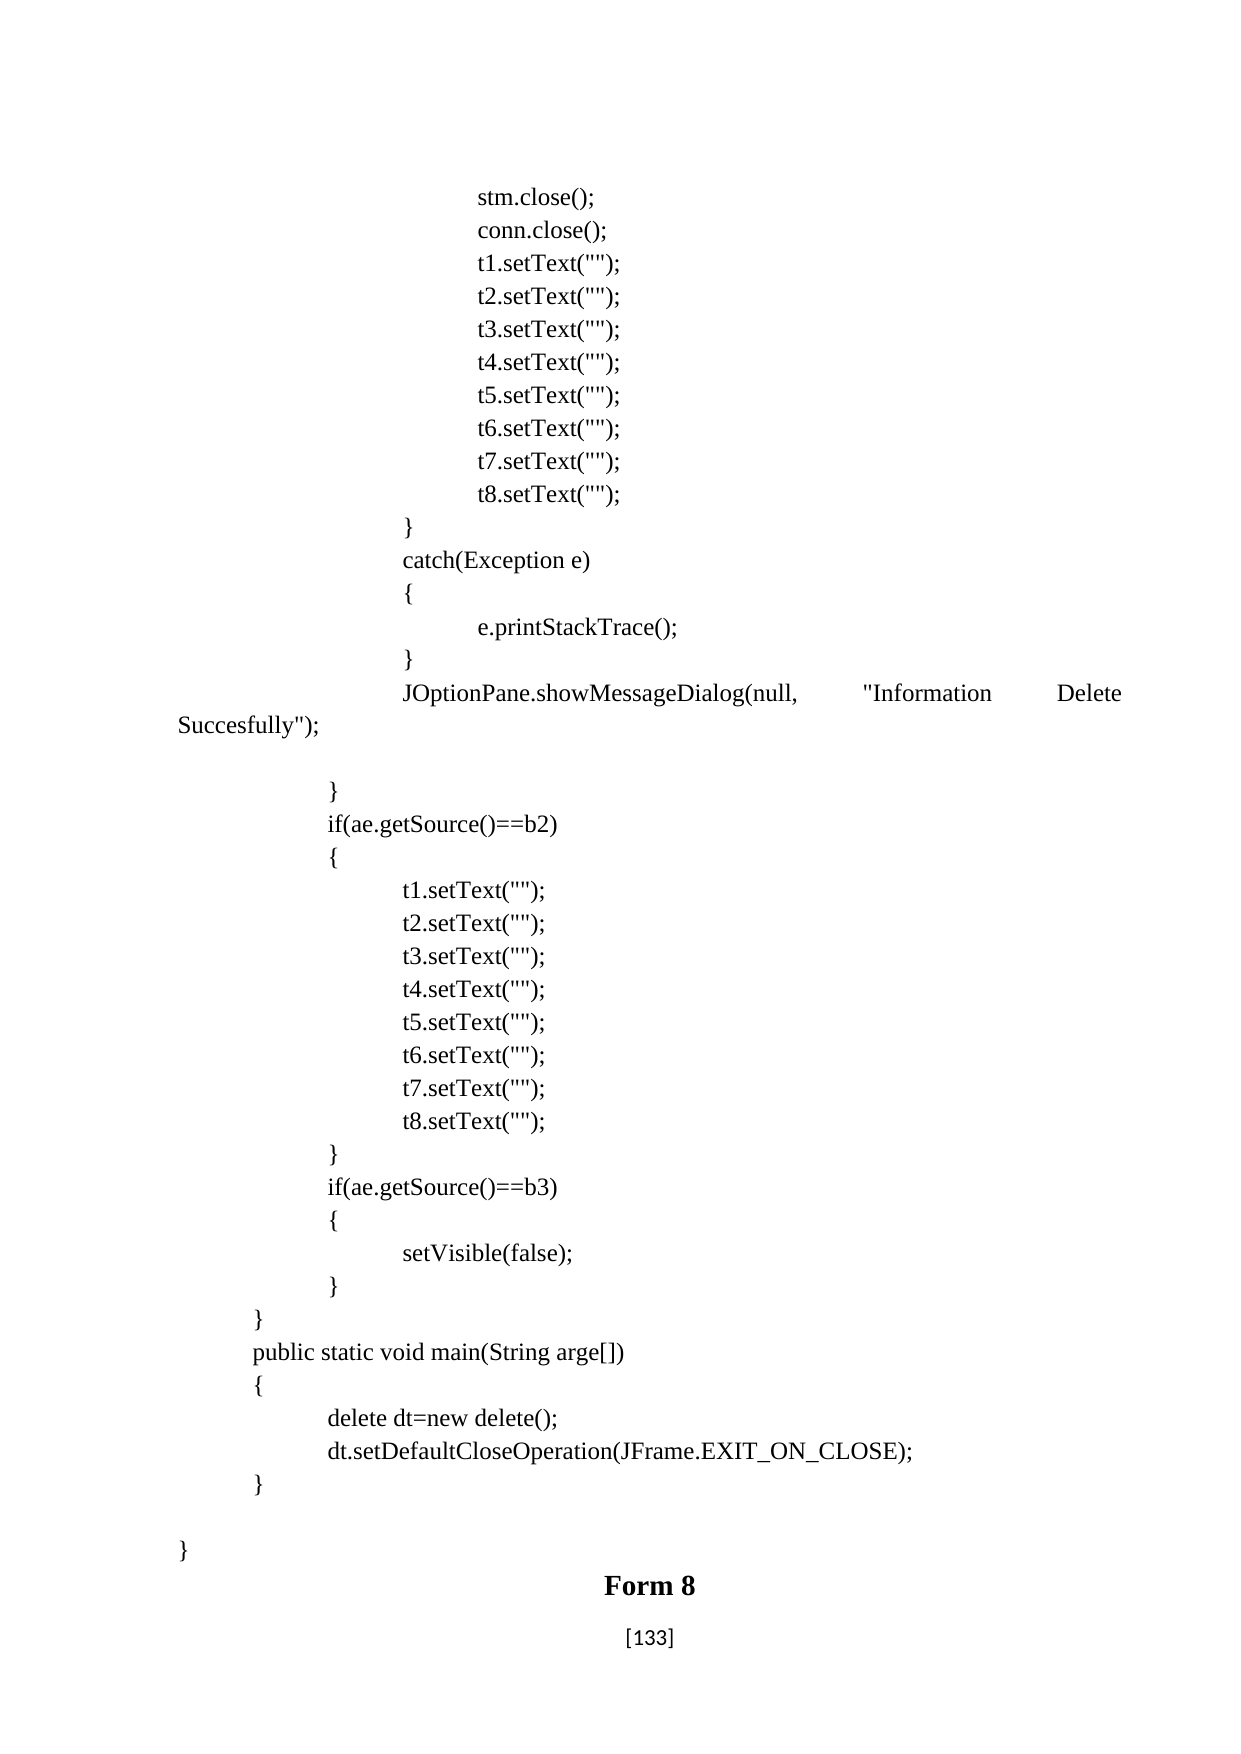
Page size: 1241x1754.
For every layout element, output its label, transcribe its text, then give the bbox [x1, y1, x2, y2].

text } [177, 1469, 1122, 1498]
text dt.setDefaultCloseOperation(JFrame.EXIT_ON_CLOSE); [177, 1436, 1122, 1465]
text if(ae.getSource()==b3) [177, 1172, 1122, 1201]
text Form 8 [177, 1568, 1122, 1601]
text catch(Exception e) [177, 546, 1122, 574]
text { [177, 578, 1122, 607]
text e.printStackTrace(); [177, 612, 1122, 640]
text t7.setText(""); [177, 1073, 1122, 1102]
text t2.setText(""); [177, 908, 1122, 937]
text public static void main(String arge[]) [177, 1337, 1122, 1366]
text t2.setText(""); [177, 281, 1122, 310]
text } [177, 644, 1122, 673]
text } [177, 1271, 1122, 1300]
text conn.close(); [177, 215, 1122, 244]
text t1.setText(""); [177, 248, 1122, 277]
text t1.setText(""); [177, 875, 1122, 904]
text t6.setText(""); [177, 413, 1122, 442]
text t5.setText(""); [177, 1007, 1122, 1036]
text t8.setText(""); [177, 479, 1122, 508]
text t3.setText(""); [177, 314, 1122, 343]
text t6.setText(""); [177, 1040, 1122, 1069]
text t8.setText(""); [177, 1106, 1122, 1135]
text stm.close(); [177, 182, 1122, 211]
text t5.setText(""); [177, 380, 1122, 409]
text } [177, 776, 1122, 805]
text { [177, 1370, 1122, 1399]
text t3.setText(""); [177, 941, 1122, 970]
text JOptionPane.showMessageDialog(null, "Information Delete Succesfully"); [177, 678, 1122, 739]
text t4.setText(""); [177, 347, 1122, 376]
text } [177, 1304, 1122, 1333]
text t4.setText(""); [177, 974, 1122, 1003]
text } [177, 1535, 1122, 1563]
text delete dt=new delete(); [177, 1403, 1122, 1432]
text { [177, 1205, 1122, 1234]
text { [177, 842, 1122, 871]
text } [177, 512, 1122, 541]
text setVisible(false); [177, 1238, 1122, 1267]
text if(ae.getSource()==b2) [177, 809, 1122, 838]
text } [177, 1139, 1122, 1168]
text t7.setText(""); [177, 446, 1122, 475]
